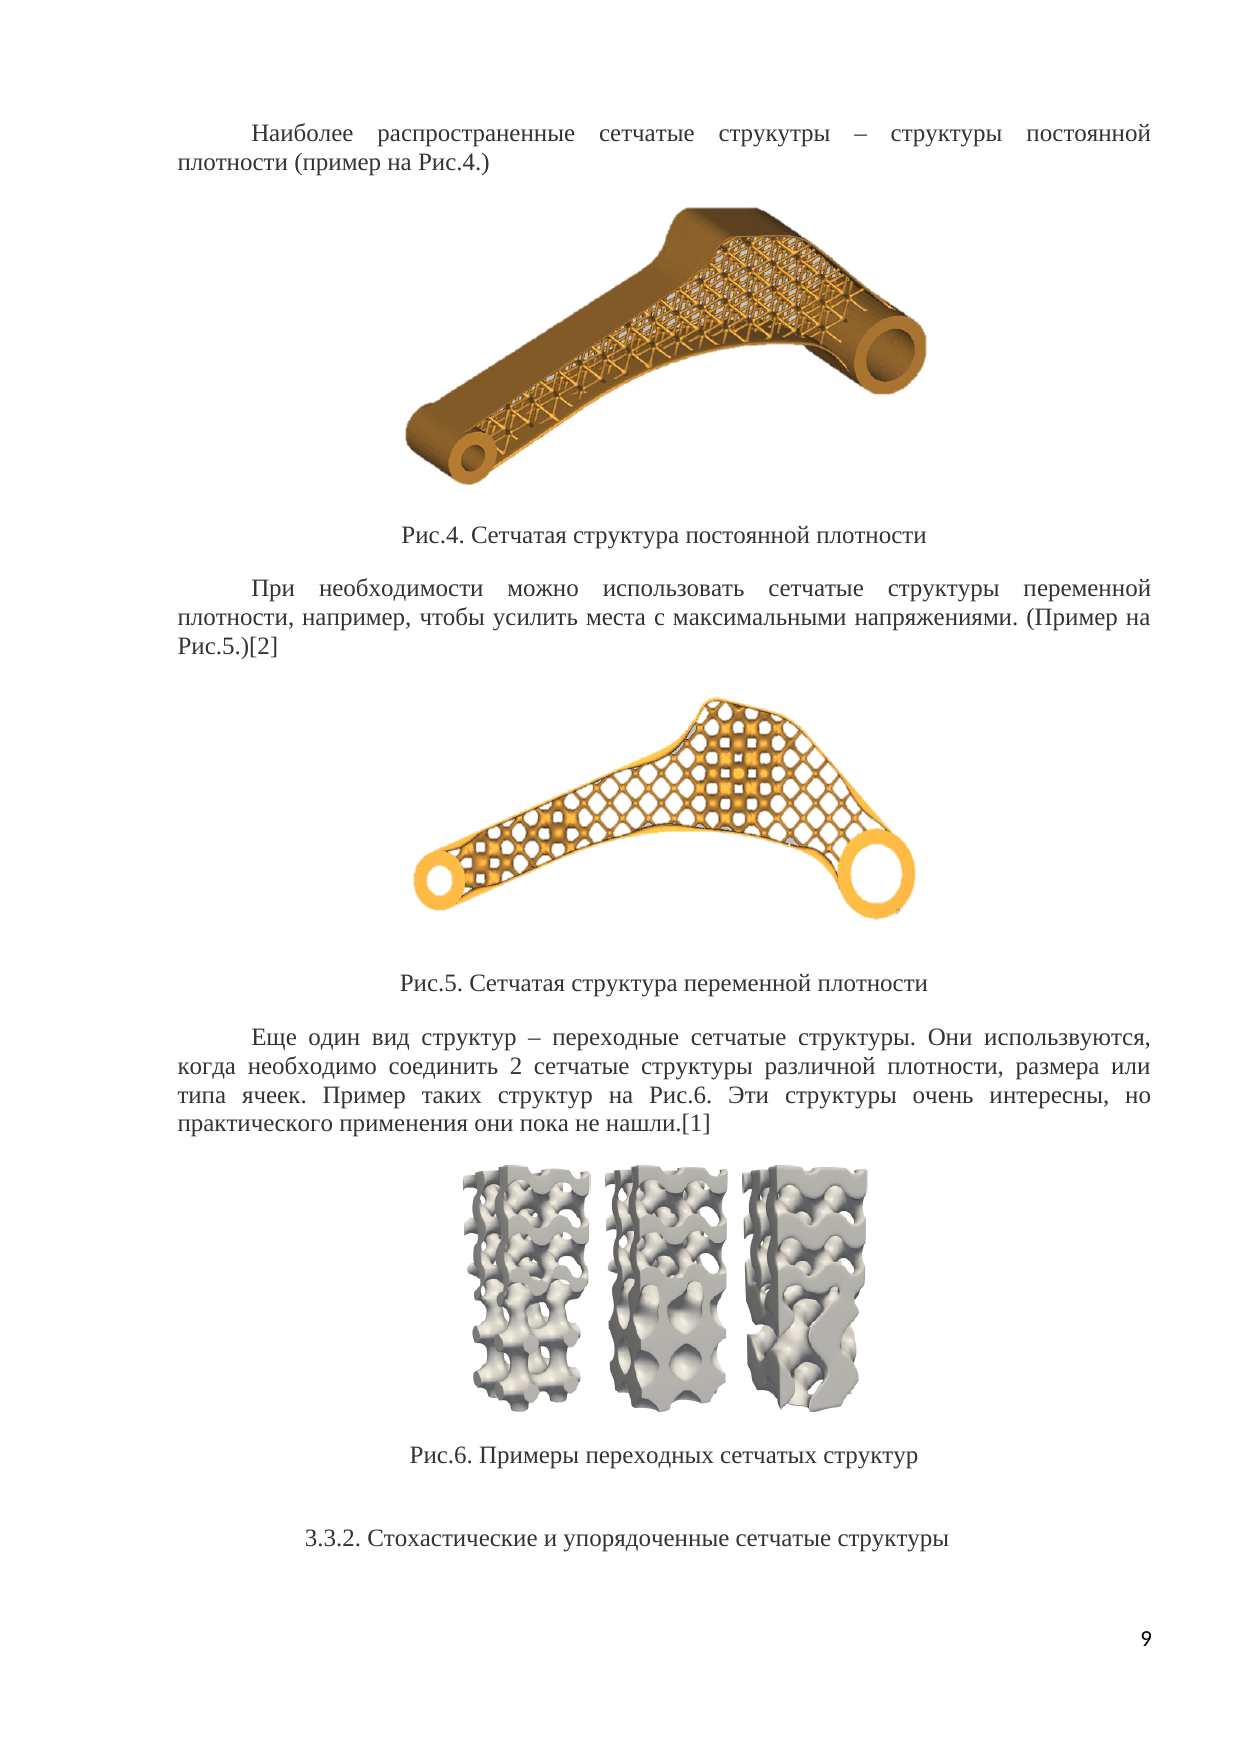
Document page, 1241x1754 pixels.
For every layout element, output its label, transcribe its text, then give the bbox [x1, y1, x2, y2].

table_cell Рис.5. Сетчатая структура переменной плотности [177, 969, 1151, 1022]
table_cell Рис.4. Сетчатая структура постоянной плотности [177, 520, 1151, 573]
table_header [177, 201, 1151, 520]
table_header [177, 1162, 1151, 1440]
table_header [177, 685, 1151, 968]
text Еще один вид структур – переходные сетчатые структуры. Они использвуются, когда необходимо соединить 2 сетчатые структуры различной плотности, размера или типа ячеек. Пример таких структур на Рис.6. Эти структуры очень интересны, но практического применения они пока не нашли.[1] [177, 1022, 1152, 1137]
picture [400, 200, 928, 495]
picture [456, 1162, 872, 1416]
text 3.3.2. Стохастические и упорядоченные сетчатые структуры [102, 1523, 1152, 1552]
text При необходимости можно использовать сетчатые структуры переменной плотности, например, чтобы усилить места с максимальными напряжениями. (Пример на Рис.5.)[2] [177, 573, 1152, 660]
text Наиболее распространенные сетчатые струкутры – структуры постоянной плотности (пример на Рис.4.) [177, 118, 1152, 176]
table_cell Рис.6. Примеры переходных сетчатых структур [177, 1440, 1151, 1494]
picture [410, 684, 918, 932]
